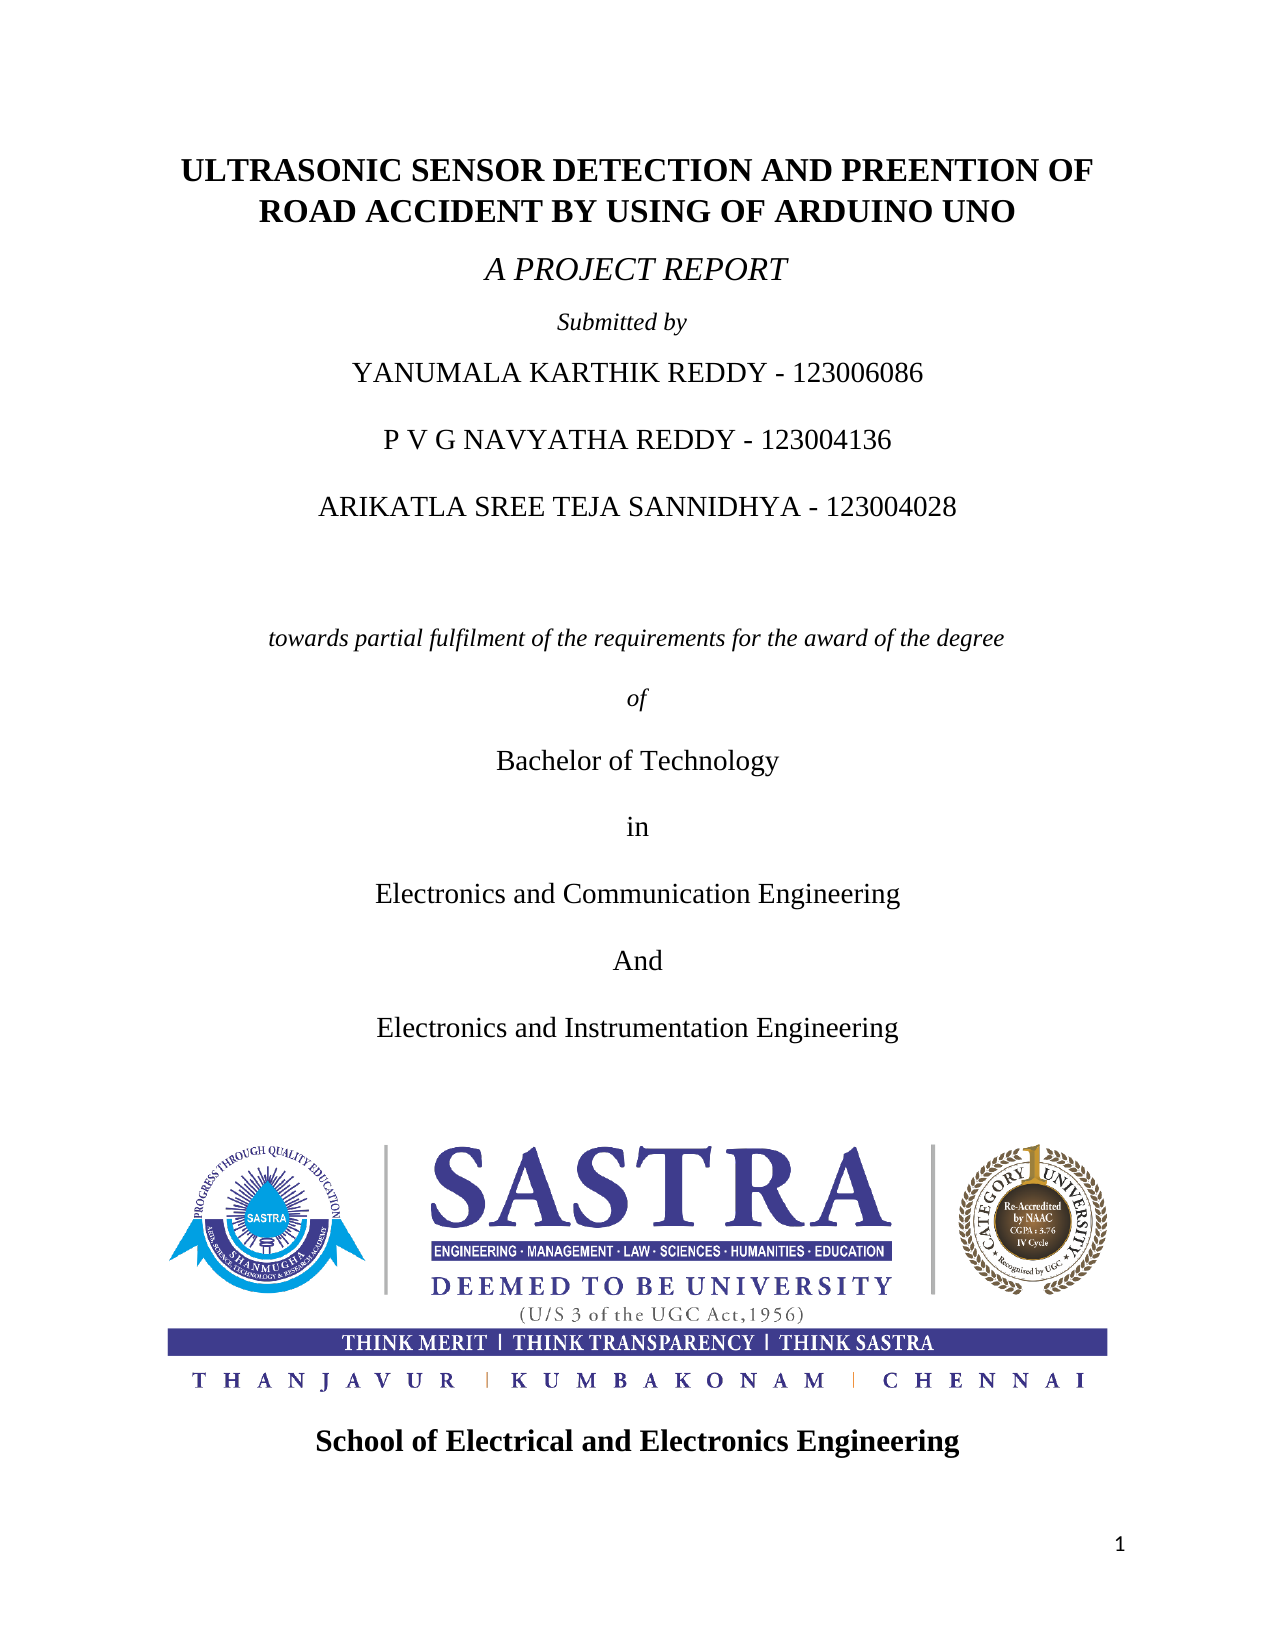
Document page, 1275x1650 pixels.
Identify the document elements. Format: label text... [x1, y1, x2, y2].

text in [150, 809, 1125, 843]
text School of Electrical and Electronics Engineering [150, 1422, 1125, 1458]
text A PROJECT REPORT [150, 249, 1125, 288]
picture [167, 1144, 1108, 1392]
text ULTRASONIC SENSOR DETECTION AND PREENTION OF ROAD ACCIDENT BY USING OF ARDUINO UNO [150, 150, 1125, 230]
text Bachelor of Technology [150, 743, 1125, 776]
text Electronics and Communication Engineering [150, 877, 1125, 910]
text Submitted by [150, 307, 1125, 336]
text towards partial fulfilment of the requirements for the award of the degree [150, 623, 1125, 652]
text of [150, 683, 1125, 712]
text P V G NAVYATHA REDDY - 123004136 [150, 422, 1125, 456]
text And [150, 943, 1125, 977]
text ARIKATLA SREE TEJA SANNIDHYA - 123004028 [150, 489, 1125, 523]
text Electronics and Instrumentation Engineering [150, 1011, 1125, 1044]
text YANUMALA KARTHIK REDDY - 123006086 [150, 355, 1125, 389]
